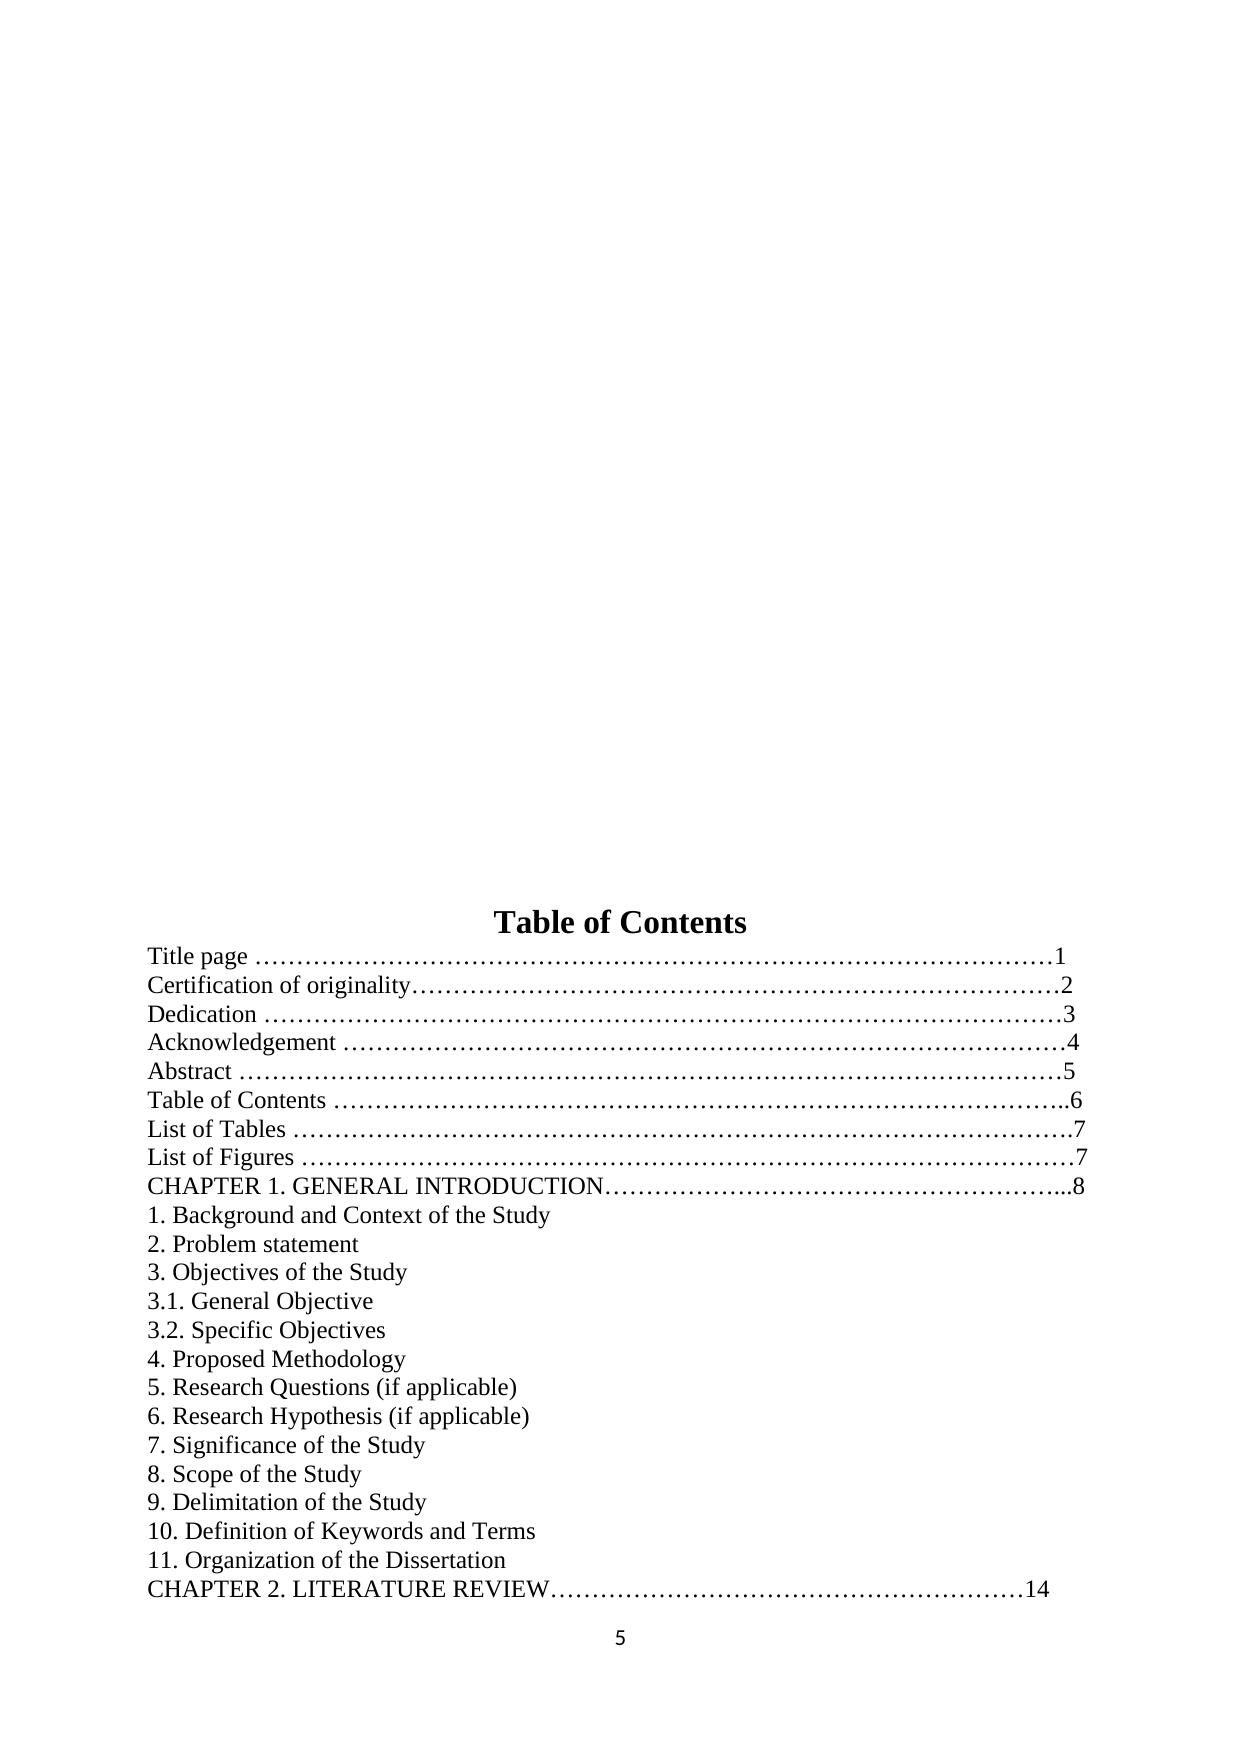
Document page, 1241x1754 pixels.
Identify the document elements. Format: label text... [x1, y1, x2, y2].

text Acknowledgement ……………………………………………………………………………4 [147, 1027, 1093, 1056]
text 3. Objectives of the Study [147, 1257, 1093, 1286]
text CHAPTER 1. GENERAL INTRODUCTION………………………………………………...8 [147, 1171, 1093, 1200]
text Dedication ……………………………………………………………………………………3 [147, 999, 1093, 1027]
text List of Tables ………………………………………………………………………………….7 [147, 1114, 1093, 1142]
text 10. Definition of Keywords and Terms [147, 1516, 1093, 1545]
text 4. Proposed Methodology [147, 1344, 1093, 1372]
text 3.1. General Objective [147, 1286, 1093, 1315]
text Table of Contents [147, 903, 1093, 941]
text CHAPTER 2. LITERATURE REVIEW…………………………………………………14 [147, 1574, 1093, 1602]
text 11. Organization of the Dissertation [147, 1545, 1093, 1574]
text 1. Background and Context of the Study [147, 1200, 1093, 1229]
text 7. Significance of the Study [147, 1430, 1093, 1459]
text 9. Delimitation of the Study [147, 1487, 1093, 1516]
text 3.2. Specific Objectives [147, 1315, 1093, 1344]
text 6. Research Hypothesis (if applicable) [147, 1401, 1093, 1430]
text 2. Problem statement [147, 1229, 1093, 1257]
text 8. Scope of the Study [147, 1459, 1093, 1487]
text Title page ……………………………………………………………………………………1 [147, 941, 1093, 970]
text 5. Research Questions (if applicable) [147, 1372, 1093, 1401]
text Abstract ………………………………………………………………………………………5 [147, 1056, 1093, 1085]
text List of Figures …………………………………………………………………………………7 [147, 1142, 1093, 1171]
text Table of Contents ……………………………………………………………………………..6 [147, 1085, 1093, 1114]
text Certification of originality……………………………………………………………………2 [147, 970, 1093, 999]
